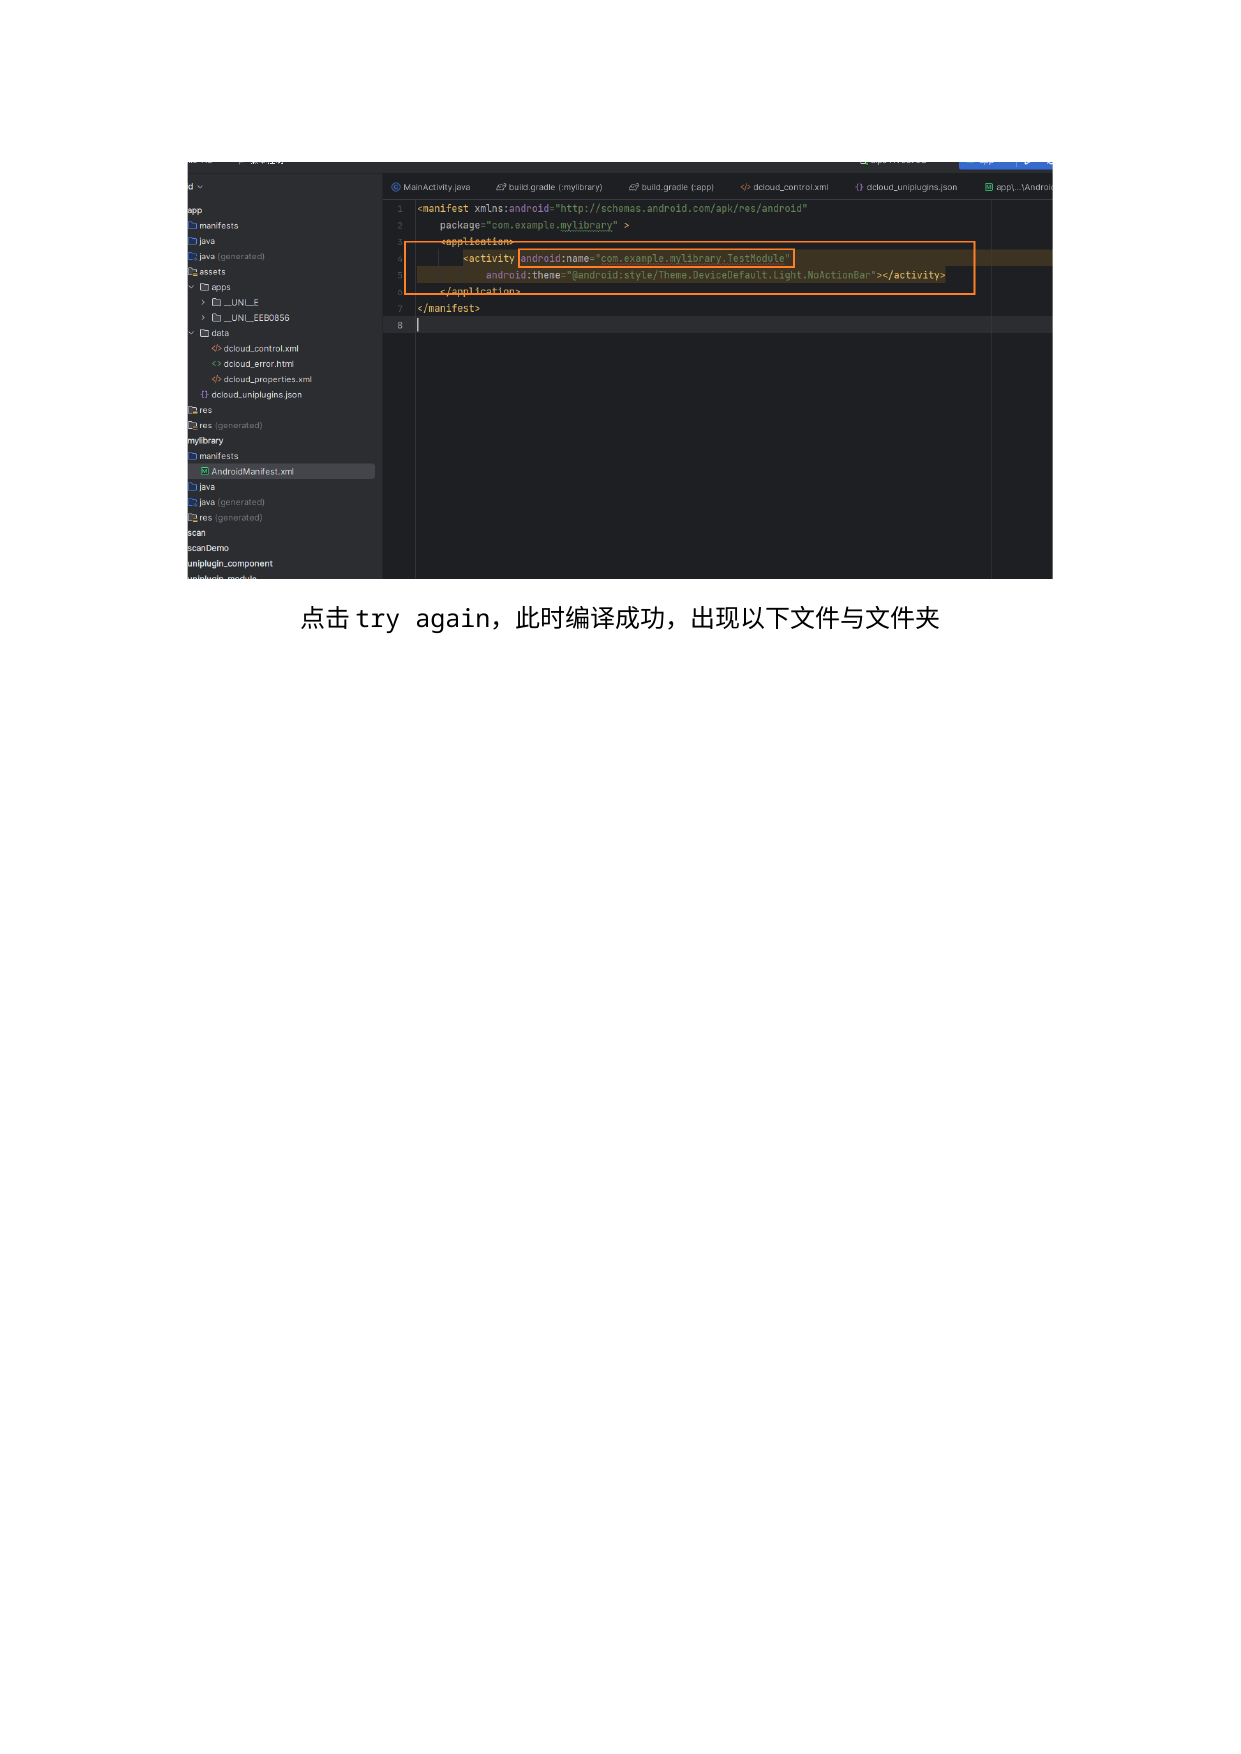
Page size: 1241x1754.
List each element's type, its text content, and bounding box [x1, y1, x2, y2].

text 点击try again，此时编译成功，出现以下文件与文件夹 [187, 584, 1053, 649]
picture [187, 162, 1053, 579]
